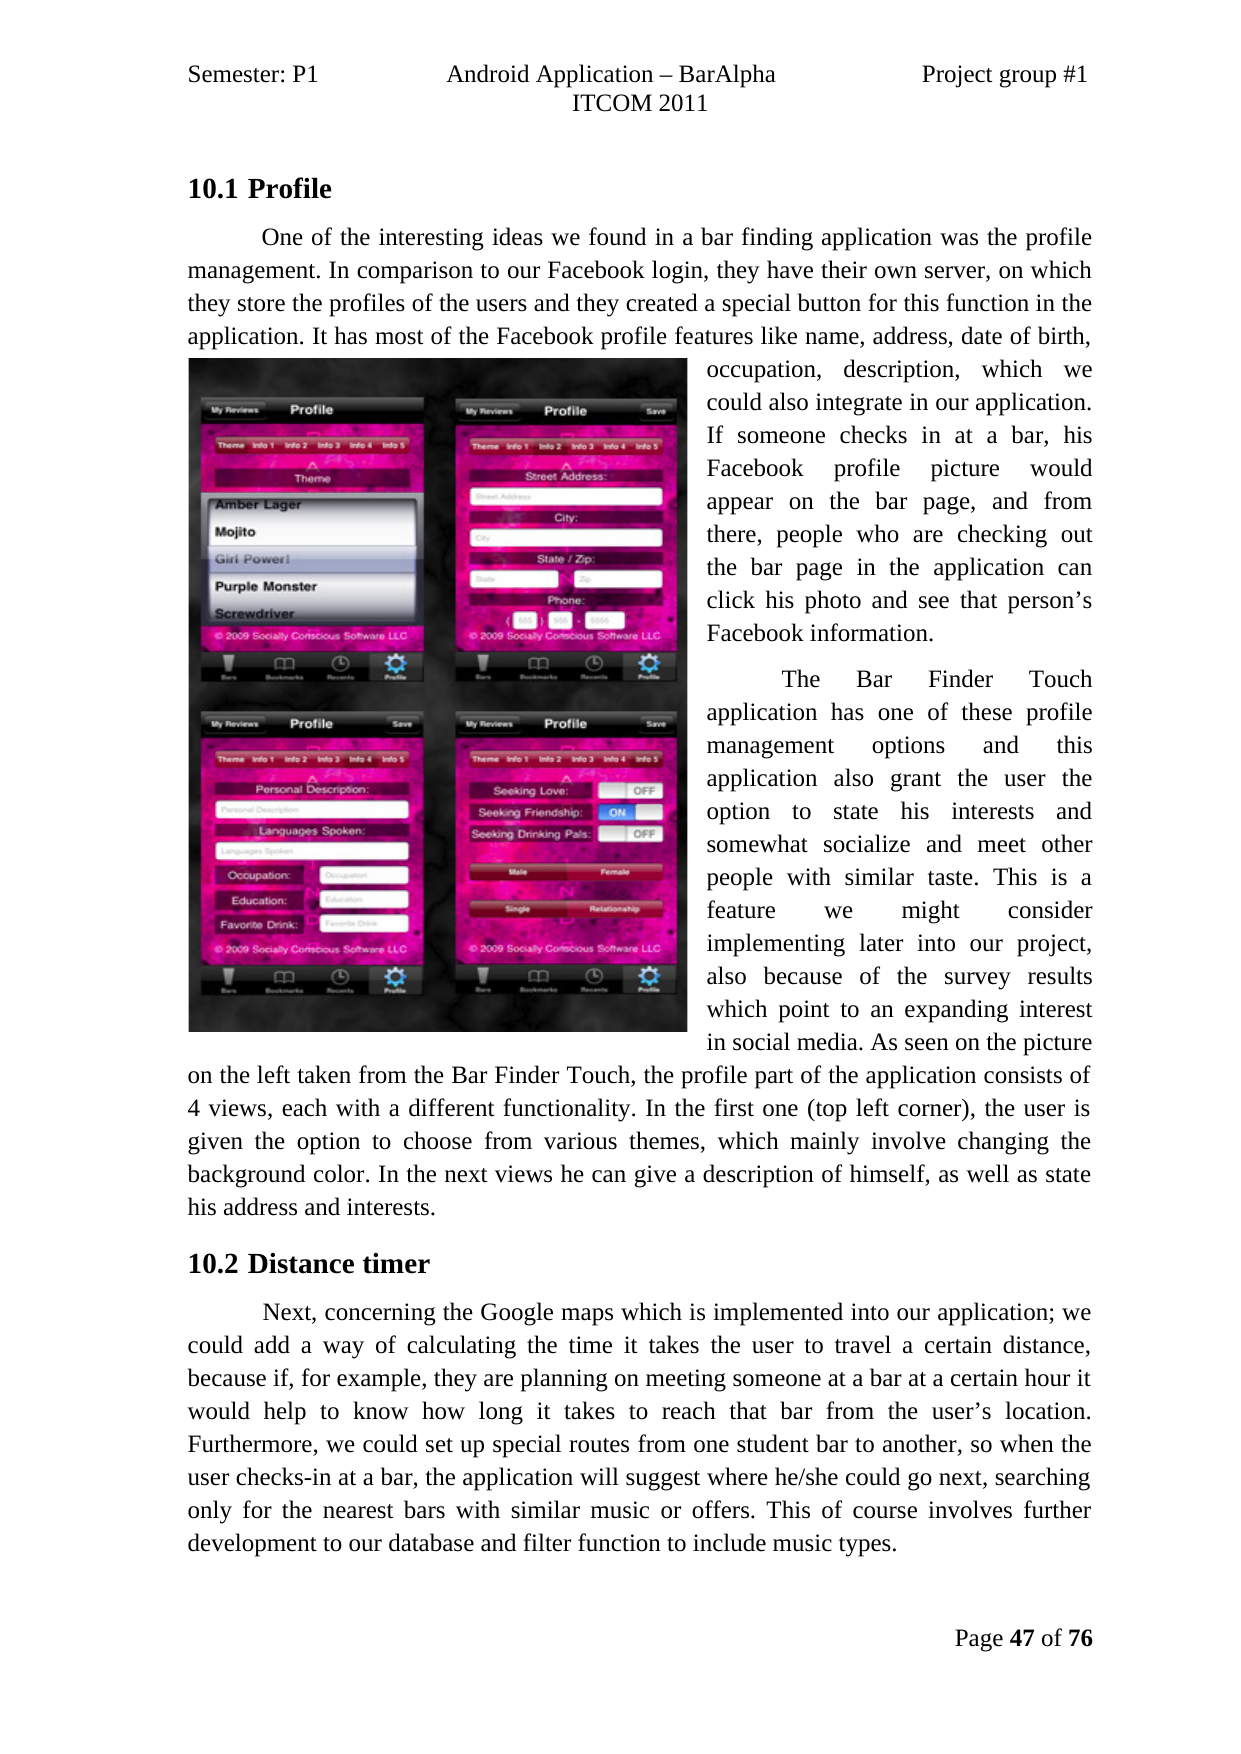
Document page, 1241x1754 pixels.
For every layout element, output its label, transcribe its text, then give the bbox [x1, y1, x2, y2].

text Next, concerning the Google maps which is implemented into our application; we could add a way of calculating the time it takes the user to travel a certain distance, because if, for example, they are planning on meeting someone at a bar at a certain hour it would help to know how long it takes to reach that bar from the user’s location. Furthermore, we could set up special routes from one student bar to another, so when the user checks-in at a bar, the application will suggest where he/she could go next, searching only for the nearest bars with similar music or offers. This of course involves further development to our database and filter function to include music types. [187, 1297, 1093, 1557]
picture [187, 358, 688, 1030]
text One of the interesting ideas we found in a bar finding application was the profile management. In comparison to our Facebook login, they have their own server, on which they store the profiles of the users and they created a special button for this function in the application. It has most of the Facebook profile features like name, address, date of birth, occupation, description, which we could also integrate in our application. If someone checks in at a bar, his Facebook profile picture would appear on the bar page, and from there, people who are checking out the bar page in the application can click his photo and see that person’s Facebook information. [187, 222, 1093, 647]
text Distance timer [187, 1246, 1093, 1279]
text Profile [187, 171, 1093, 204]
text The Bar Finder Touch application has one of these profile management options and this application also grant the user the option to state his interests and somewhat socialize and meet other people with similar taste. This is a feature we might consider implementing later into our project, also because of the survey results which point to an expanding interest in social media. As seen on the picture on the left taken from the Bar Finder Touch, the profile part of the application consists of 4 views, each with a different functionality. In the first one (top left corner), the user is given the option to choose from various themes, which mainly involve changing the background color. In the next views he can give a description of himself, as well as state his address and interests. [187, 664, 1093, 1221]
